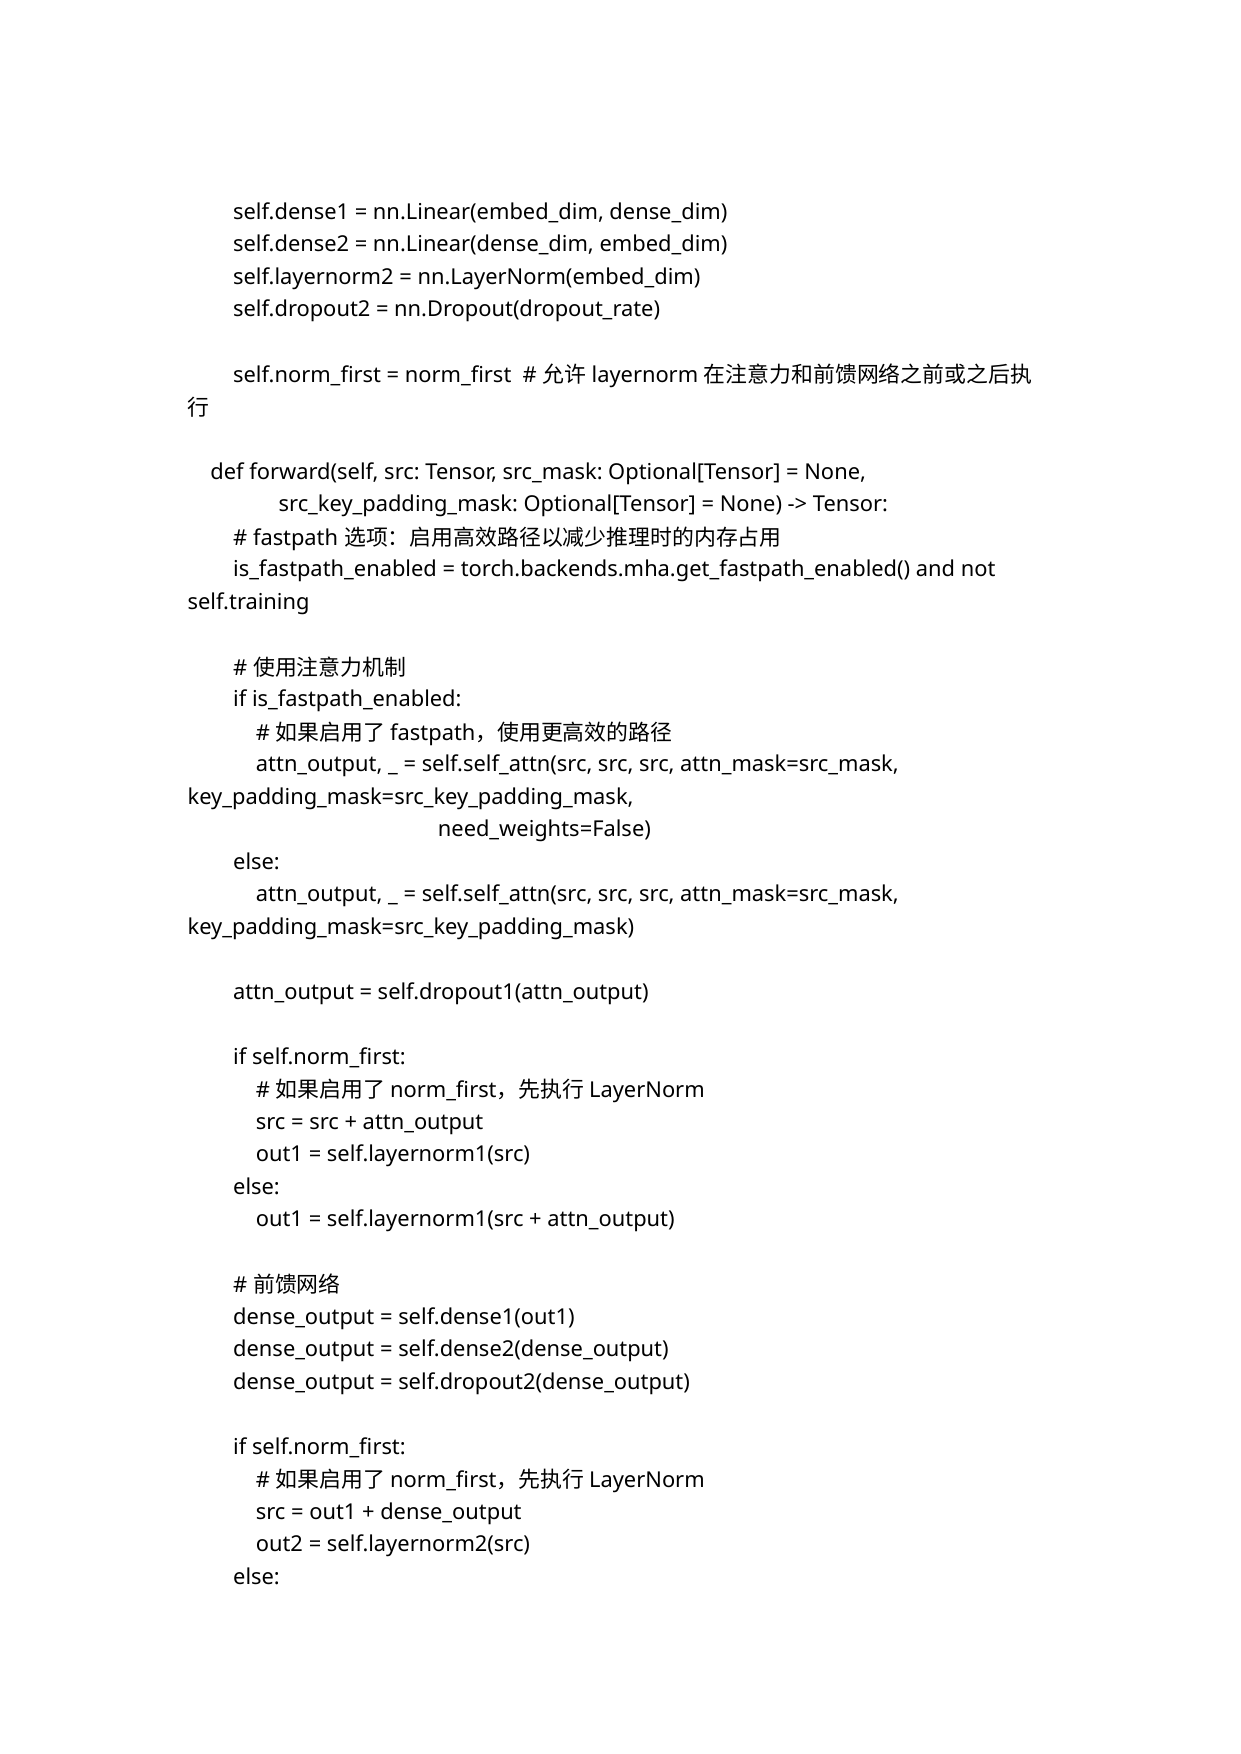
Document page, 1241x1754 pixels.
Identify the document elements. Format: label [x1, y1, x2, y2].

text [187, 162, 1053, 1592]
